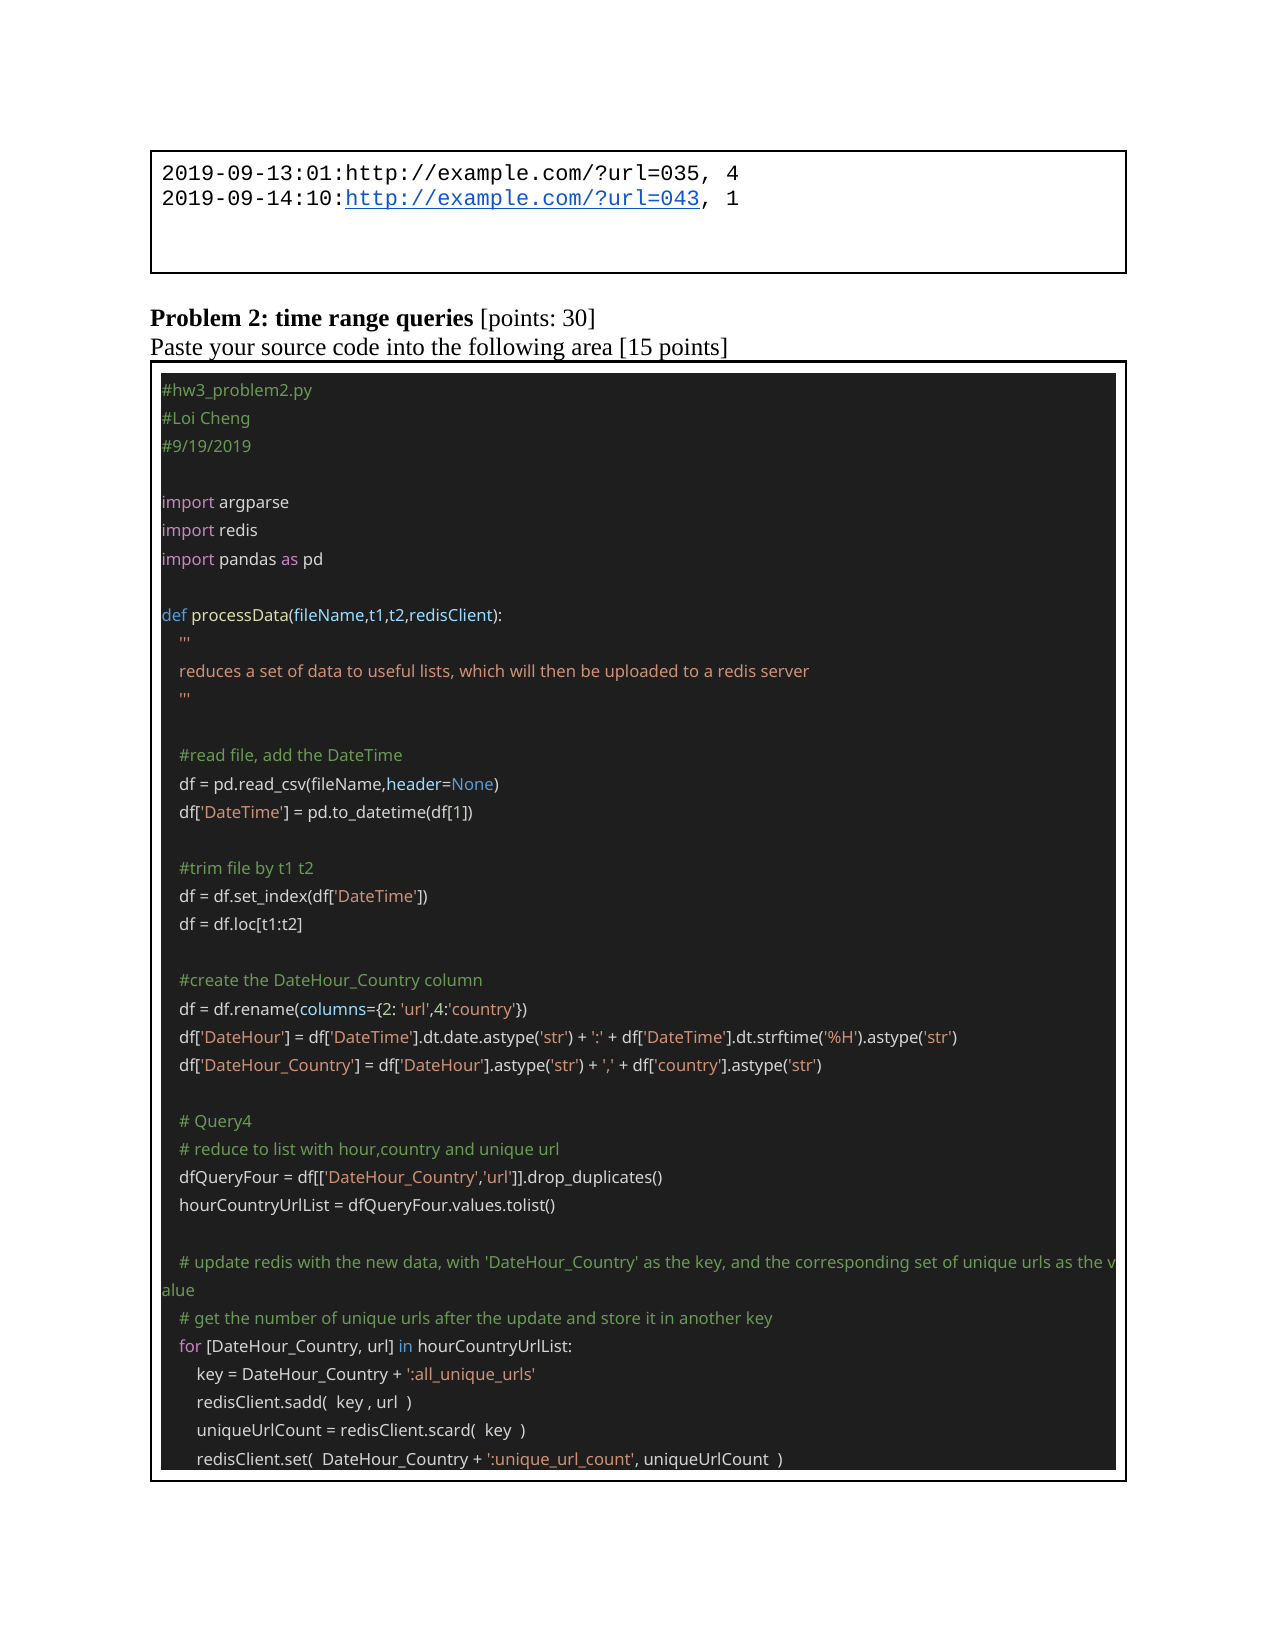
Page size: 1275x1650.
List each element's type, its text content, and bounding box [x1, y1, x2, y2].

text Problem 2: time range queries [points: 30] [150, 303, 1125, 332]
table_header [152, 363, 1125, 1480]
text Paste your source code into the following area [15 points] [150, 332, 1125, 360]
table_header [152, 152, 1125, 272]
